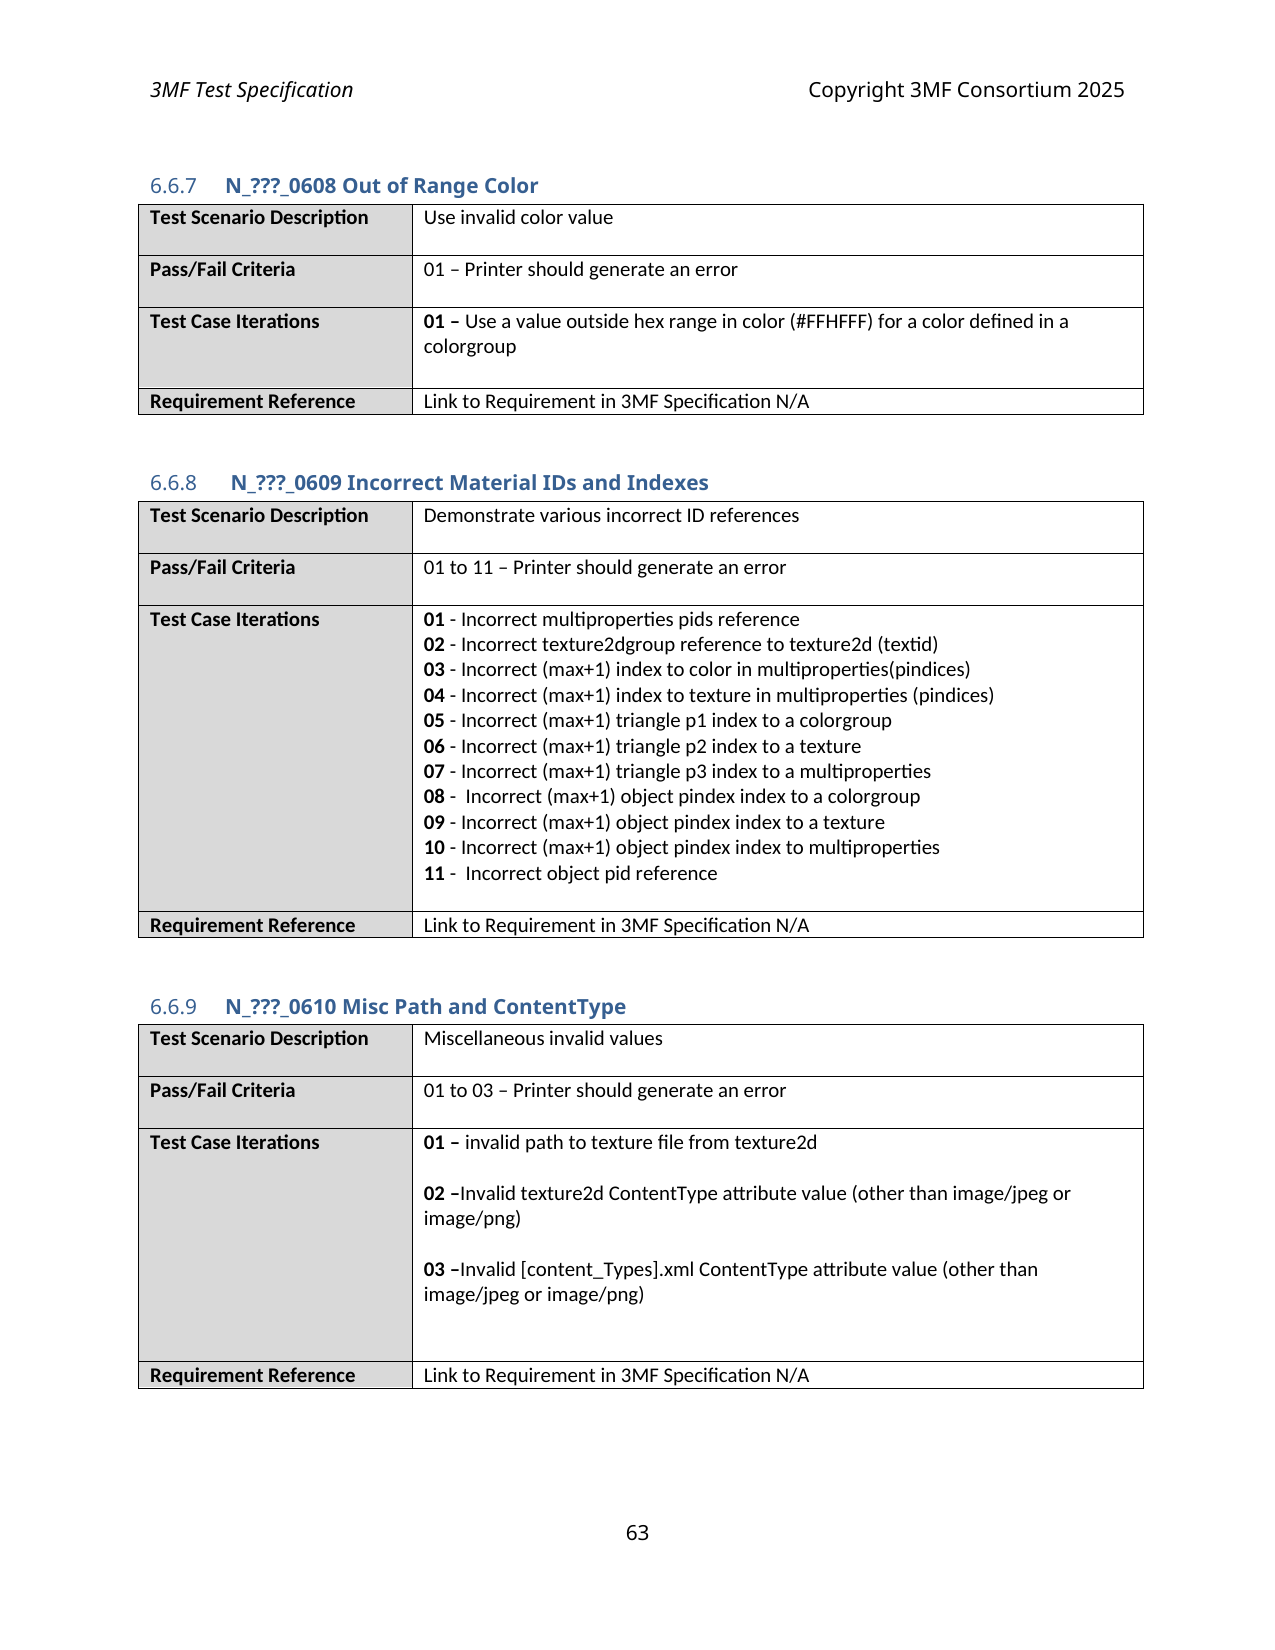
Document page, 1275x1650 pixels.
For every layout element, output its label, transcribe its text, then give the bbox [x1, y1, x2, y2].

subtitle N_???_0610 Misc Path and ContentType [150, 992, 1125, 1020]
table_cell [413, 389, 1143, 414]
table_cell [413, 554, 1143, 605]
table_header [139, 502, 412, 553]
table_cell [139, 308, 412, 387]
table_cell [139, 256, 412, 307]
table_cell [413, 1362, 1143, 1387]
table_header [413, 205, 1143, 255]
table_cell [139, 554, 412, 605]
subtitle N_???_0609 Incorrect Material IDs and Indexes [150, 468, 1125, 497]
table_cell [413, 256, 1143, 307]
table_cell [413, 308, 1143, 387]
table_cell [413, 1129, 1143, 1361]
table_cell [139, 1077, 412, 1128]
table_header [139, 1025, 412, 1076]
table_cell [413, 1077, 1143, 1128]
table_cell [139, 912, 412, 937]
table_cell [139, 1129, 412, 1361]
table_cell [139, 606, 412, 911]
subtitle N_???_0608 Out of Range Color [150, 171, 1125, 199]
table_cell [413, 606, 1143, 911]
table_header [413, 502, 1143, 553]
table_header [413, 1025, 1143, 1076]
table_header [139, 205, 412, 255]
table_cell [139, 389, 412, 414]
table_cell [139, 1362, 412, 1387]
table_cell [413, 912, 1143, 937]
